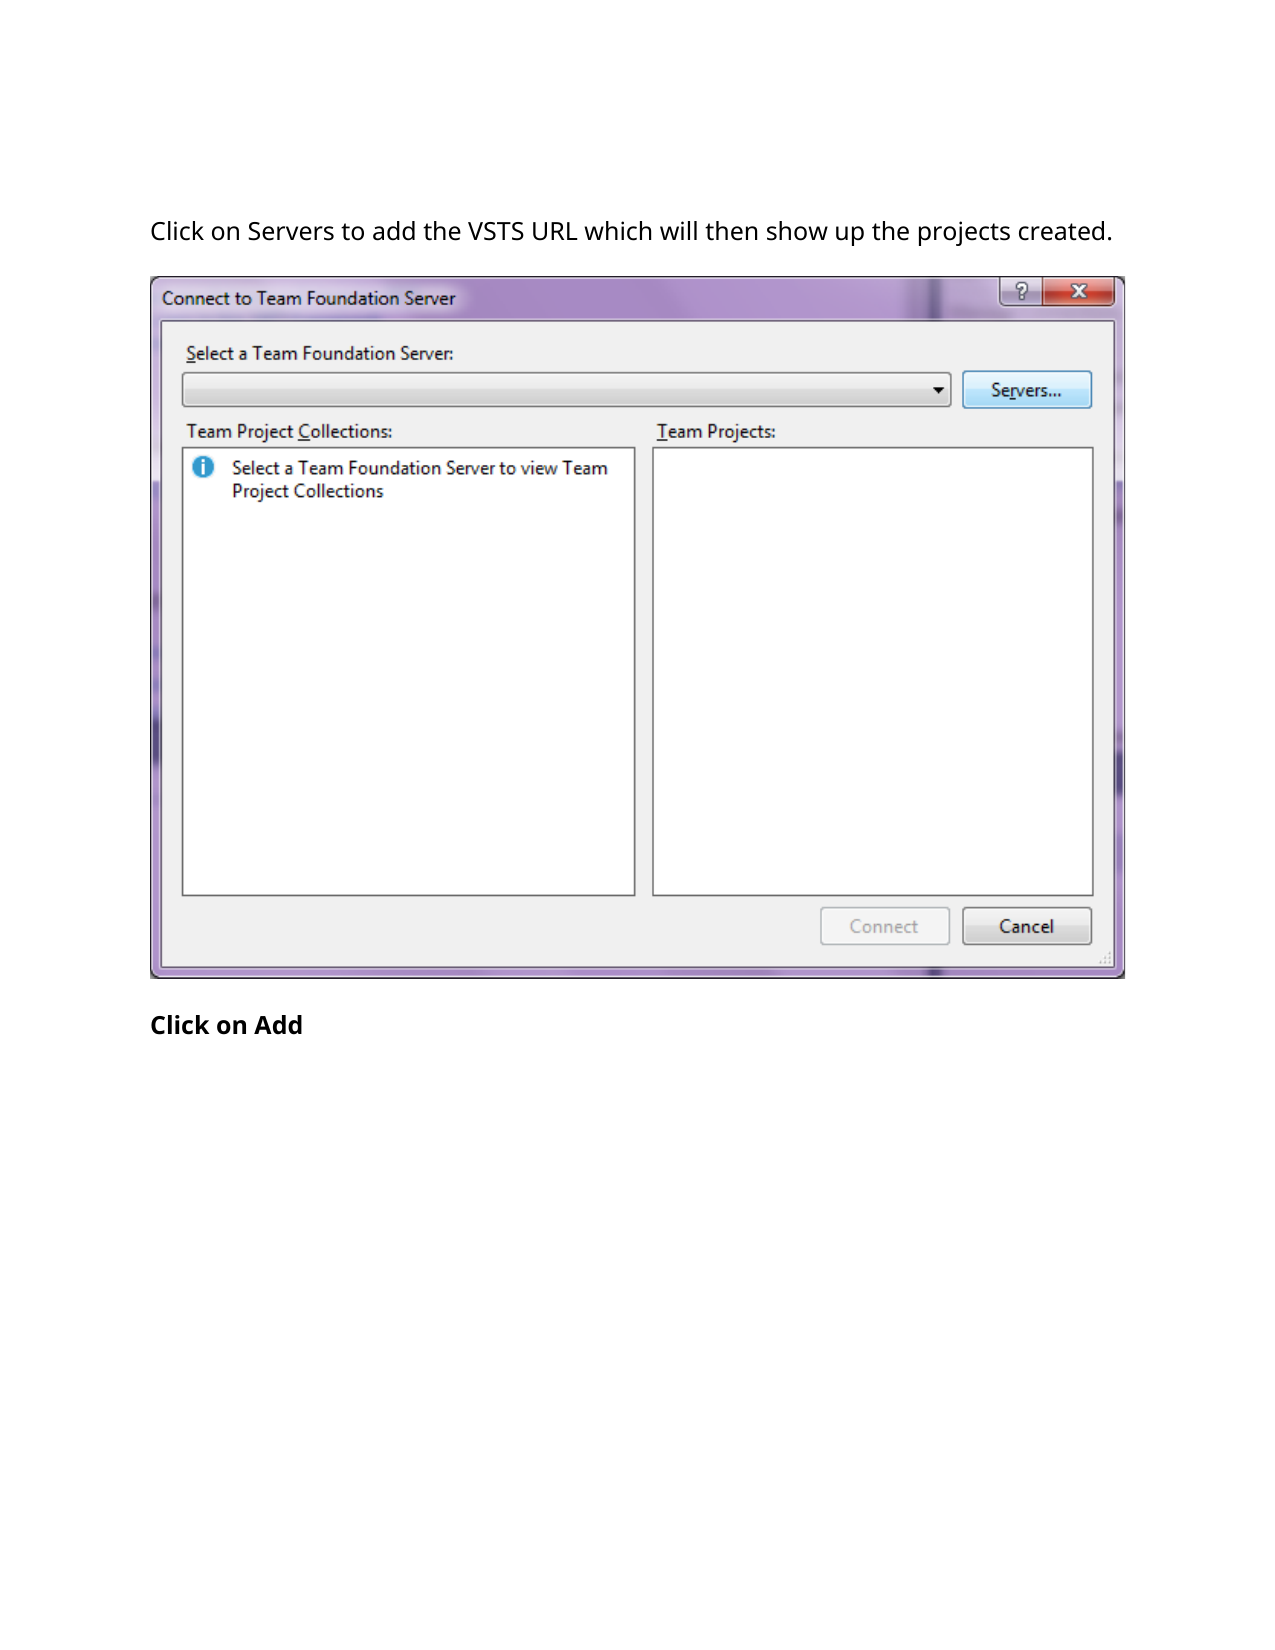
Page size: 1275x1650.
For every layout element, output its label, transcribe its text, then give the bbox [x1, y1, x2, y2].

picture [150, 276, 1125, 979]
text Click on Add [150, 1007, 1125, 1042]
text Click on Servers to add the VSTS URL which will then show up the projects created. [150, 213, 1125, 247]
